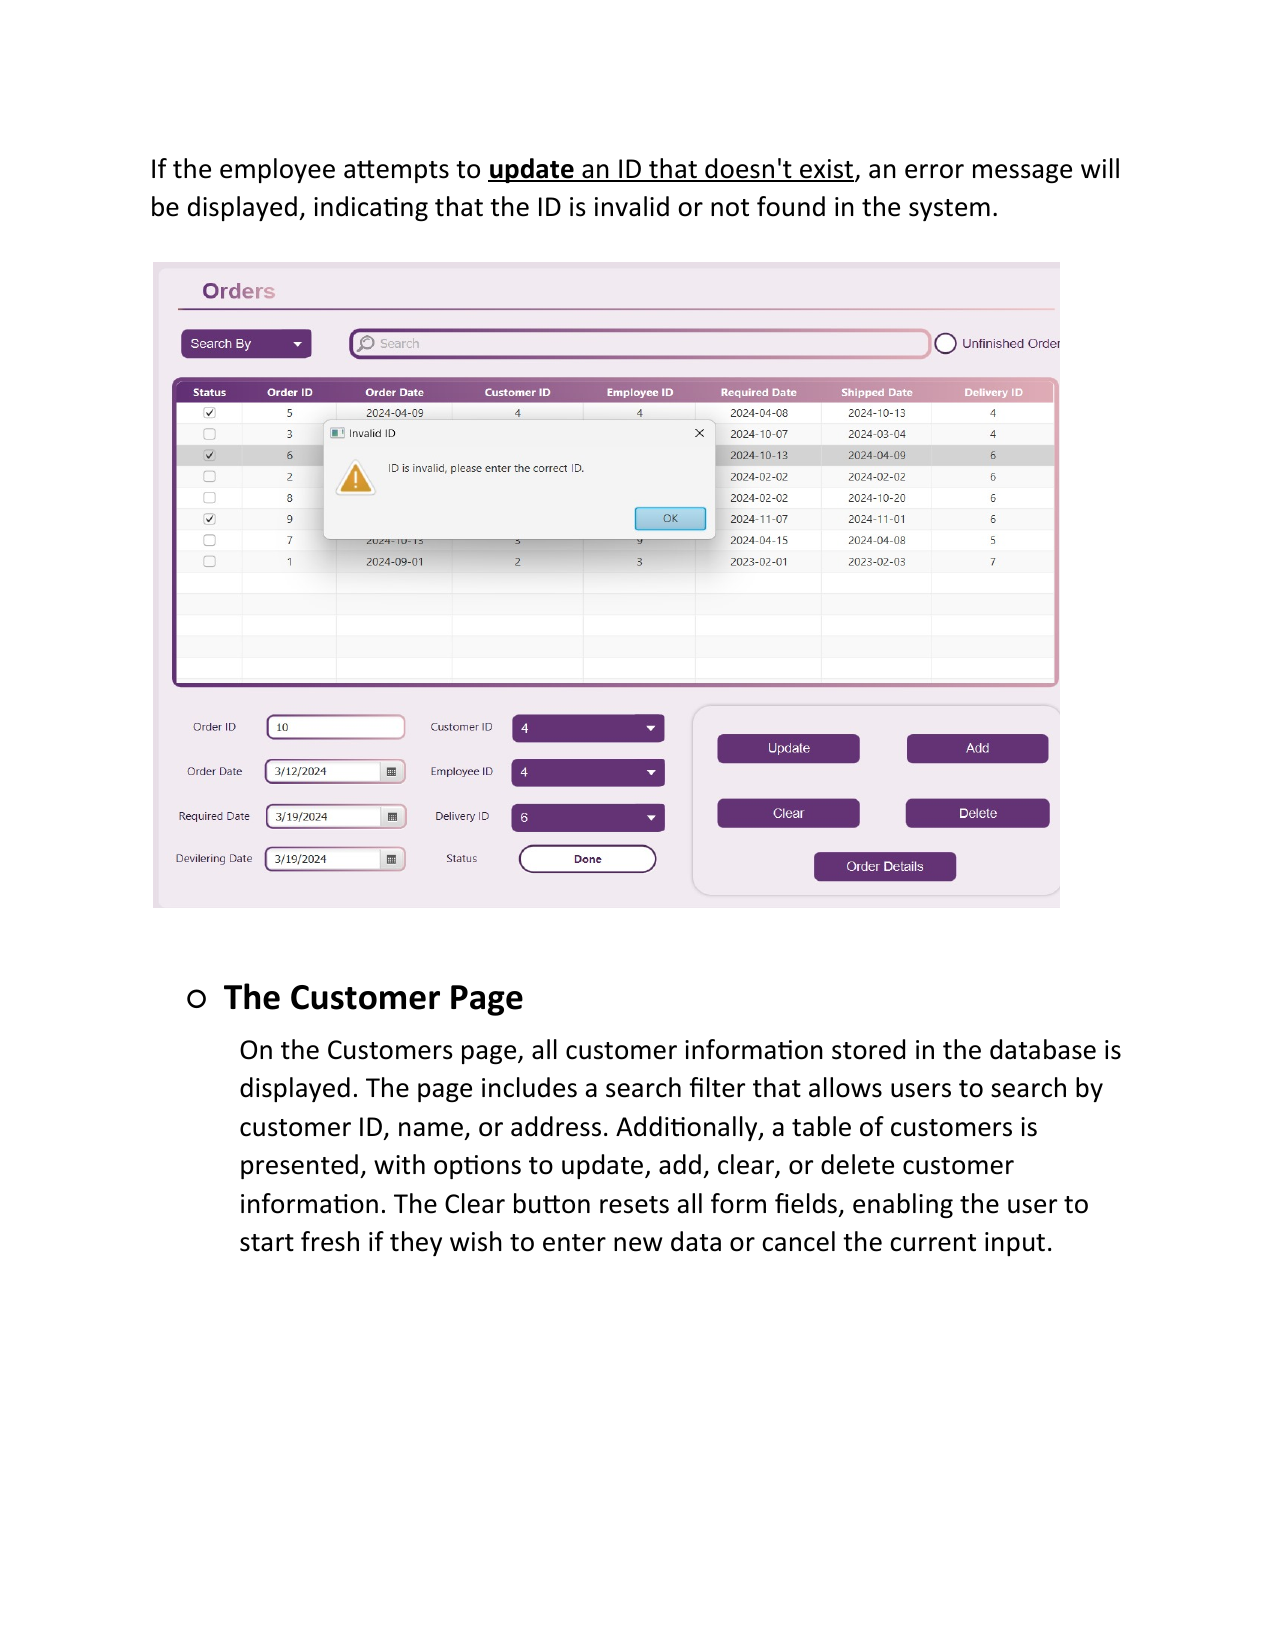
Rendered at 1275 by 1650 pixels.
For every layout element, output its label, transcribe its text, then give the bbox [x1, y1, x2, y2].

text On the Customers page, all customer information stored in the database is displayed. The page includes a search filter that allows users to search by customer ID, name, or address. Additionally, a table of customers is presented, with options to update, add, clear, or delete customer information. The Clear button resets all form fields, enabling the user to start fresh if they wish to enter new data or cancel the current input. [239, 1031, 1125, 1259]
text If the employee attempts to update an ID that doesn't exist, an error message will be displayed, indicating that the ID is invalid or not found in the system. [150, 150, 1125, 224]
subtitle The Customer Page [186, 424, 1125, 1019]
picture [153, 262, 1060, 908]
